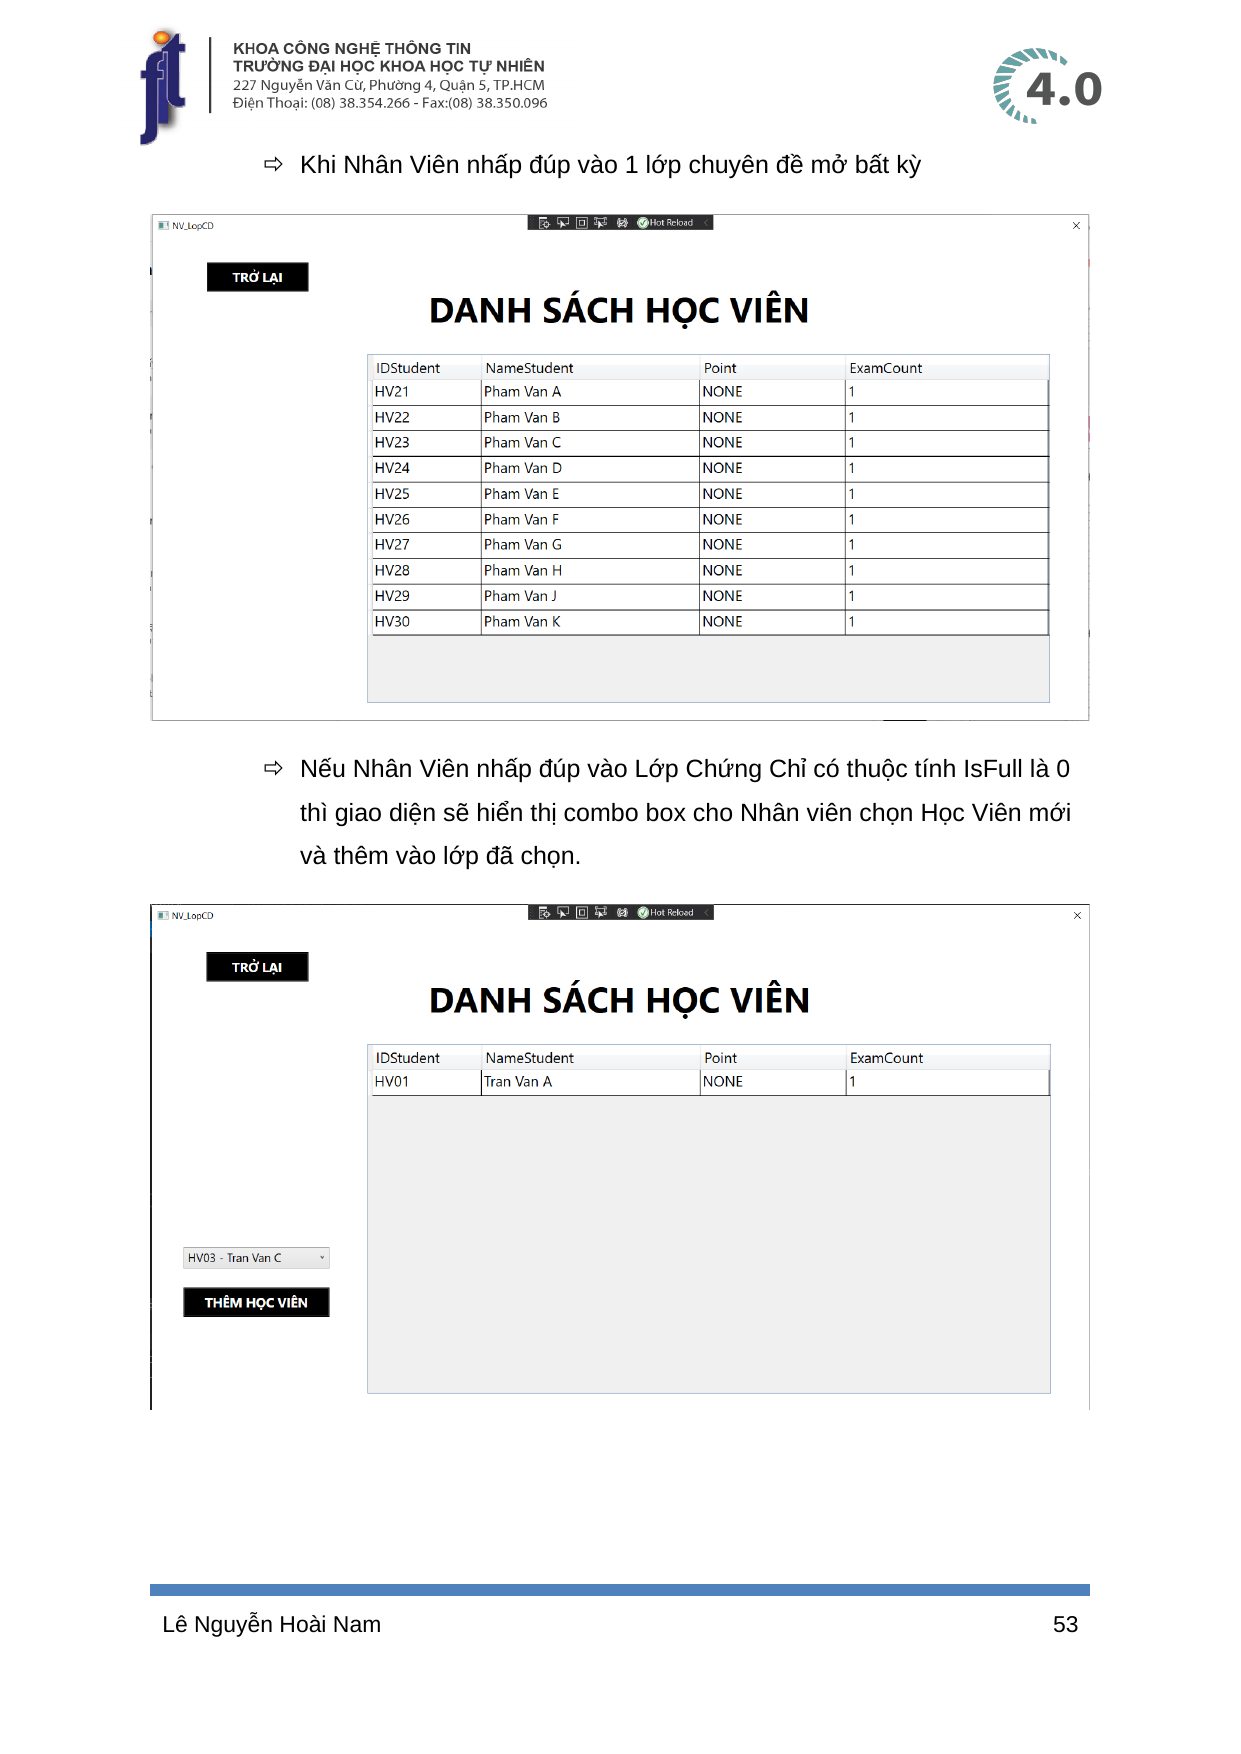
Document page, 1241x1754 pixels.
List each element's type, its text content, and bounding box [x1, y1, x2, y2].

picture [150, 214, 1090, 721]
picture [985, 41, 1108, 127]
list Khi Nhân Viên nhấp đúp vào 1 lớp chuyên đề mở bất kỳ [262, 150, 1090, 179]
list Nếu Nhân Viên nhấp đúp vào Lớp Chứng Chỉ có thuộc tính IsFull là 0 thì giao diện sẽ hiển thị combo box cho Nhân viên chọn Học Viên mới và thêm vào lớp đã chọn. [262, 754, 1090, 869]
picture [117, 21, 580, 167]
picture [150, 904, 1090, 1410]
